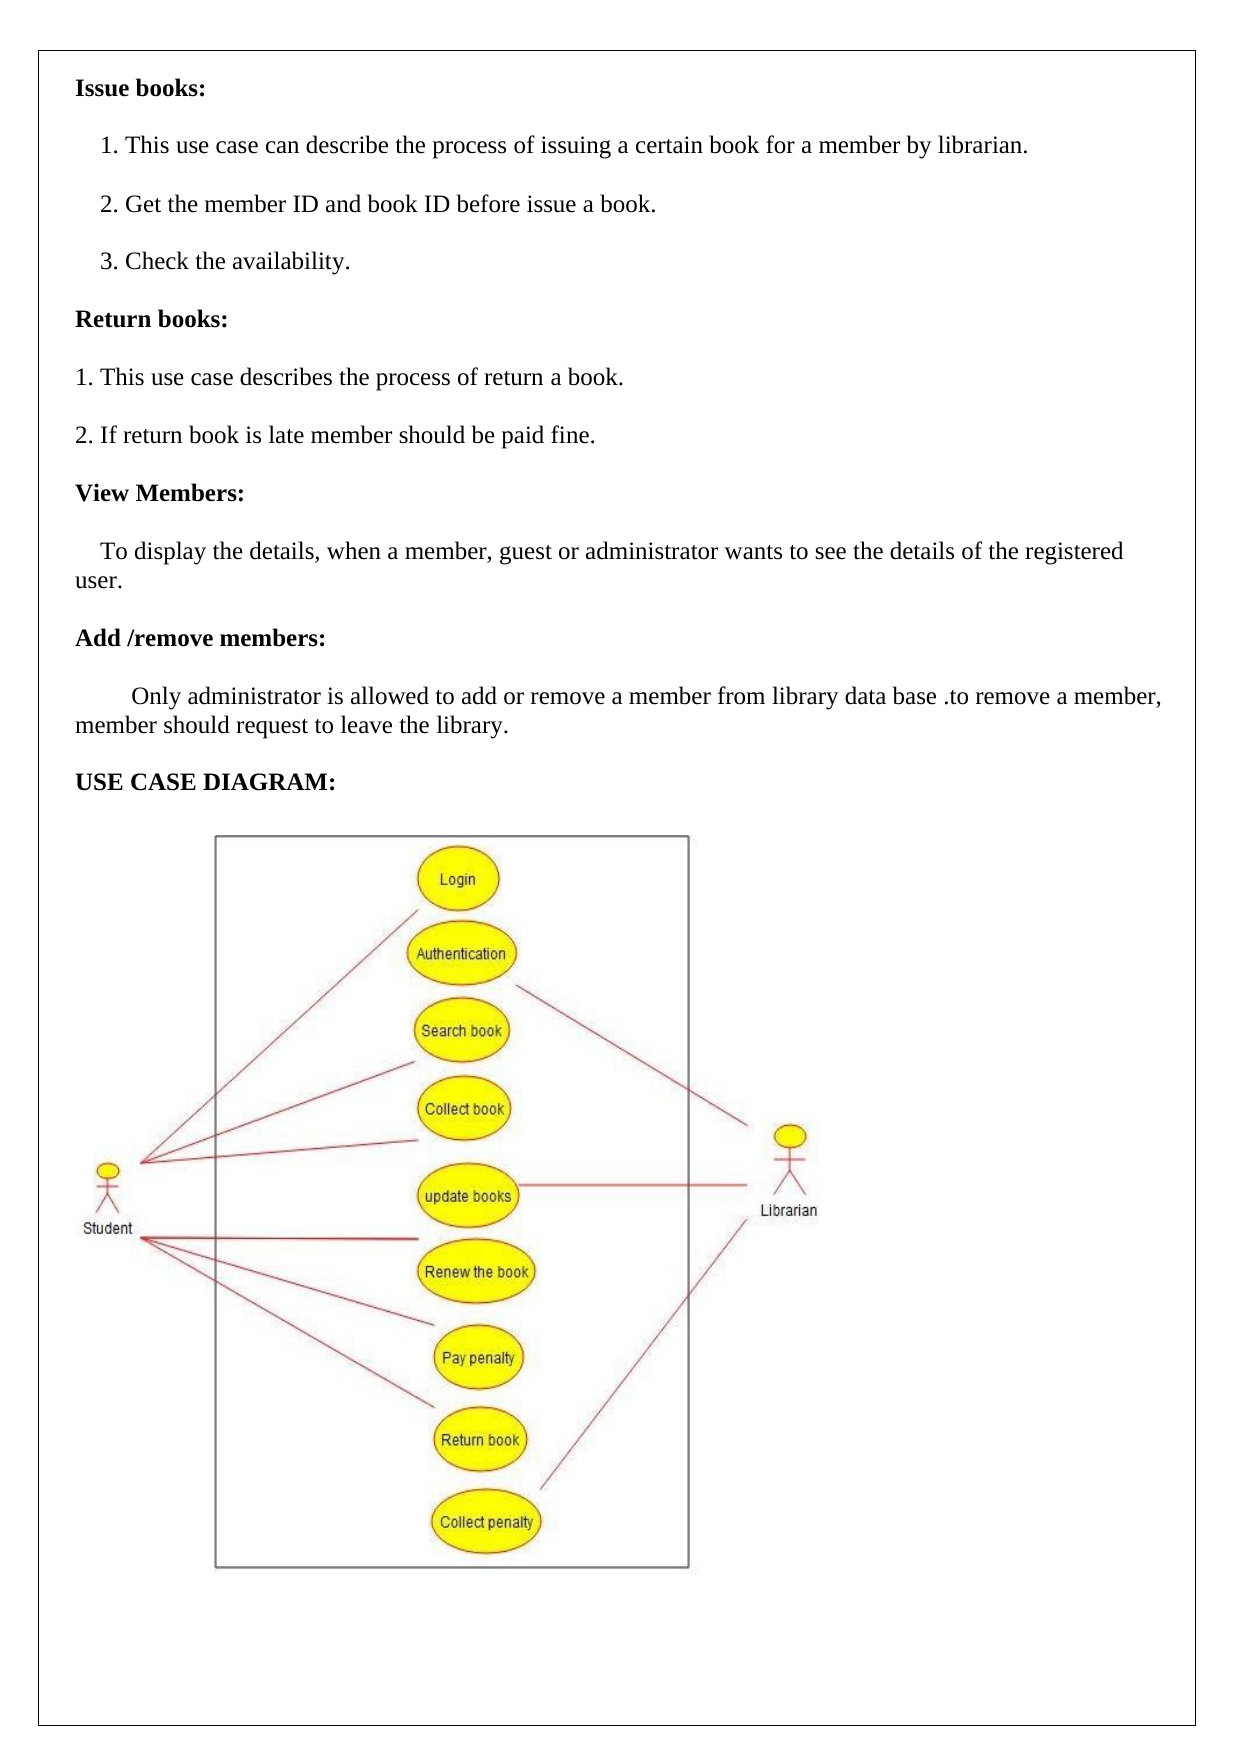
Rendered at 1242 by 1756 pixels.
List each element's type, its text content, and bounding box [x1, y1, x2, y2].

subtitle Return books: [75, 304, 1195, 333]
list This use case describes the process of return a book. [75, 362, 1195, 391]
list This use case can describe the process of issuing a certain book for a member by librarian. [100, 131, 1195, 159]
text Only administrator is allowed to add or remove a member from library data base .to remove a member, member should request to leave the library. [75, 681, 1164, 738]
text To display the details, when a member, guest or administrator wants to see the details of the registered user. [75, 536, 1126, 594]
subtitle Add /remove members: [75, 623, 1195, 651]
subtitle View Members: [75, 478, 1195, 507]
list Get the member ID and book ID before issue a book. [100, 189, 1195, 217]
subtitle USE CASE DIAGRAM: [75, 767, 1195, 796]
list If return book is late member should be paid fine. [75, 420, 1195, 449]
subtitle Issue books: [75, 73, 1195, 102]
list Check the availability. [100, 246, 1195, 275]
picture [75, 835, 820, 1574]
